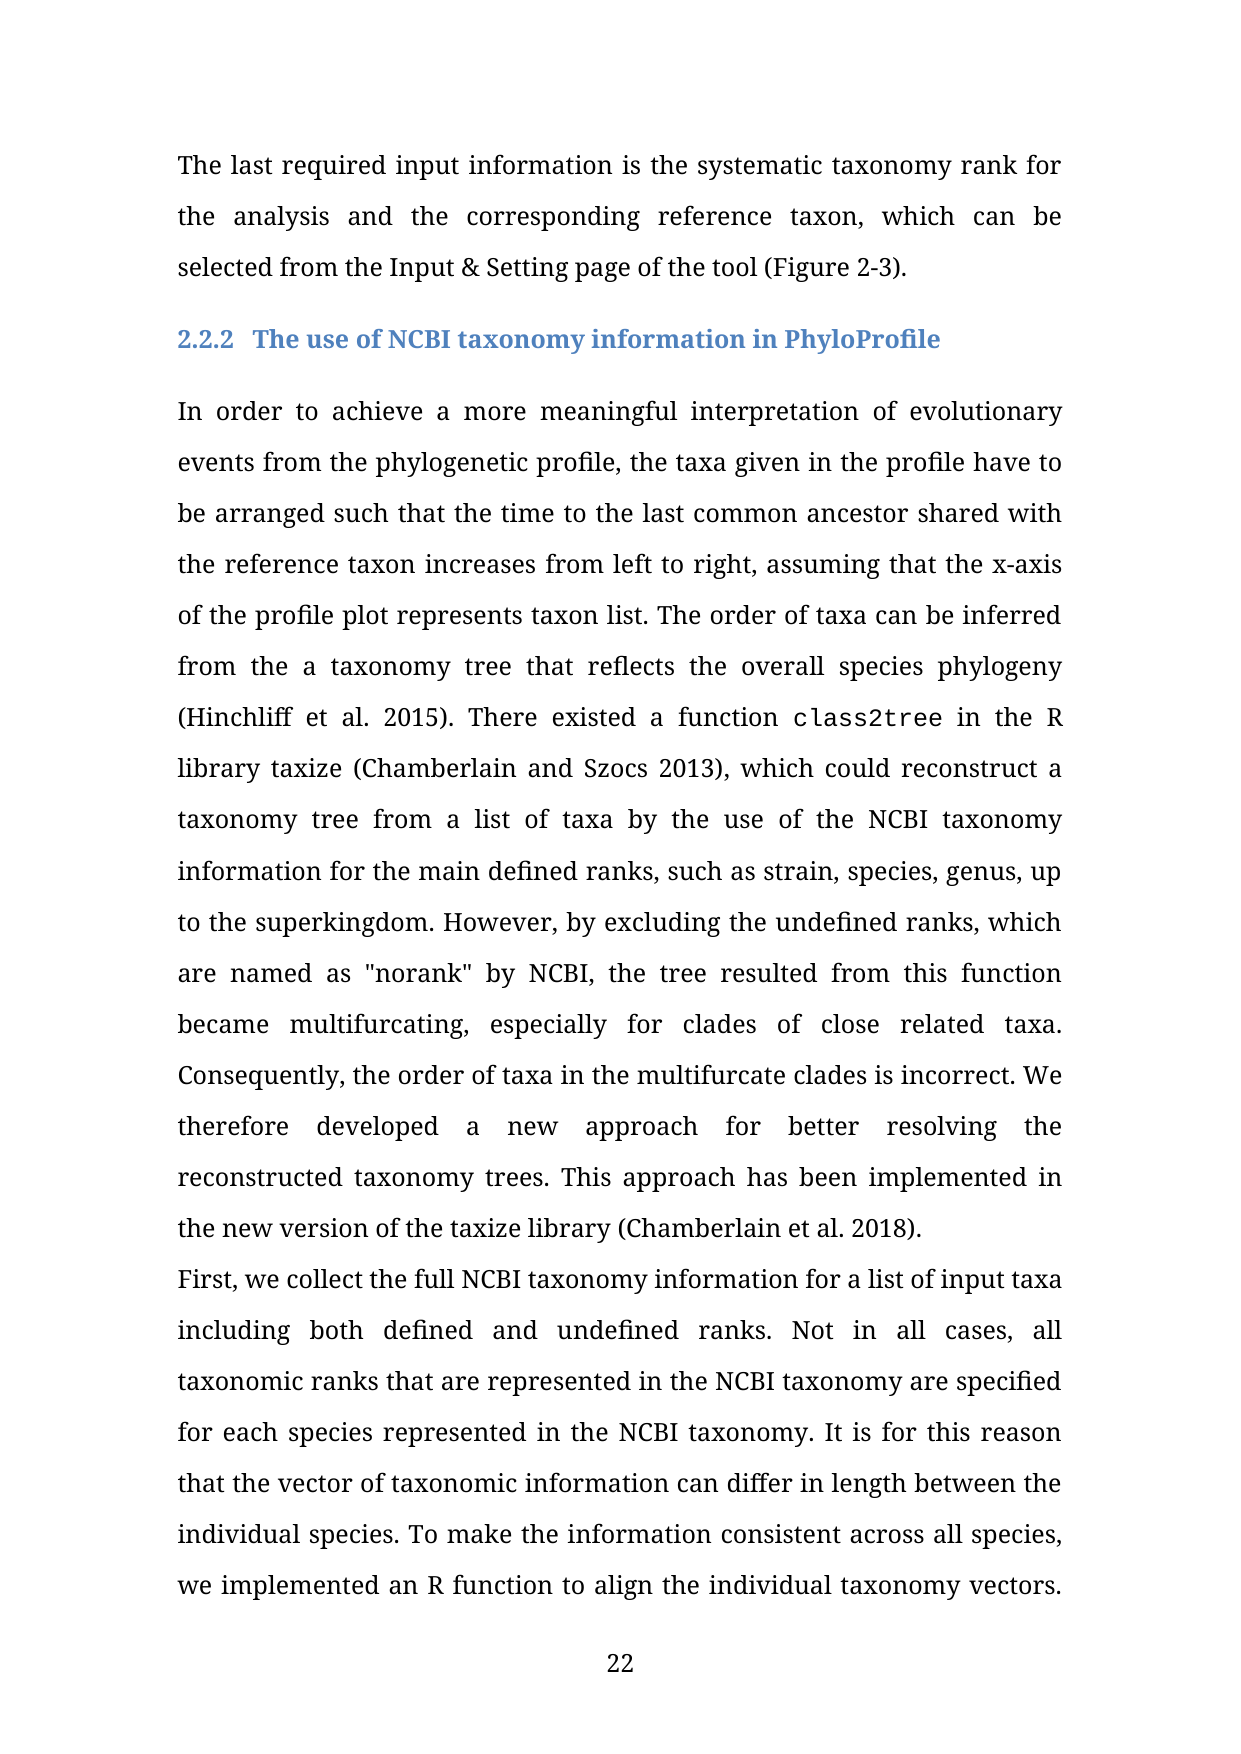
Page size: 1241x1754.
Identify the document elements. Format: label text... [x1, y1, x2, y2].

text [177, 1261, 1063, 1602]
text In order to achieve a more meaningful interpretation of evolutionary events from the phylogenetic profile, the taxa given in the profile have to be arranged such that the time to the last common ancestor shared with the reference taxon increases from left to right, assuming that the x-axis of the profile plot represents taxon list. The order of taxa can be inferred from the a taxonomy tree that reflects the overall species phylogeny (Hinchliff et al. 2015). There existed a function class2tree in the R library taxize (Chamberlain and Szocs 2013), which could reconstruct a taxonomy tree from a list of taxa by the use of the NCBI taxonomy information for the main defined ranks, such as strain, species, genus, up to the superkingdom. However, by excluding the undefined ranks, which are named as "norank" by NCBI, the tree resulted from this function became multifurcating, especially for clades of close related taxa. Consequently, the order of taxa in the multifurcate clades is incorrect. We therefore developed a new approach for better resolving the reconstructed taxonomy trees. This approach has been implemented in the new version of the taxize library (Chamberlain et al. 2018). [177, 393, 1063, 1244]
subtitle The use of NCBI taxonomy information in PhyloProfile [177, 322, 1063, 356]
